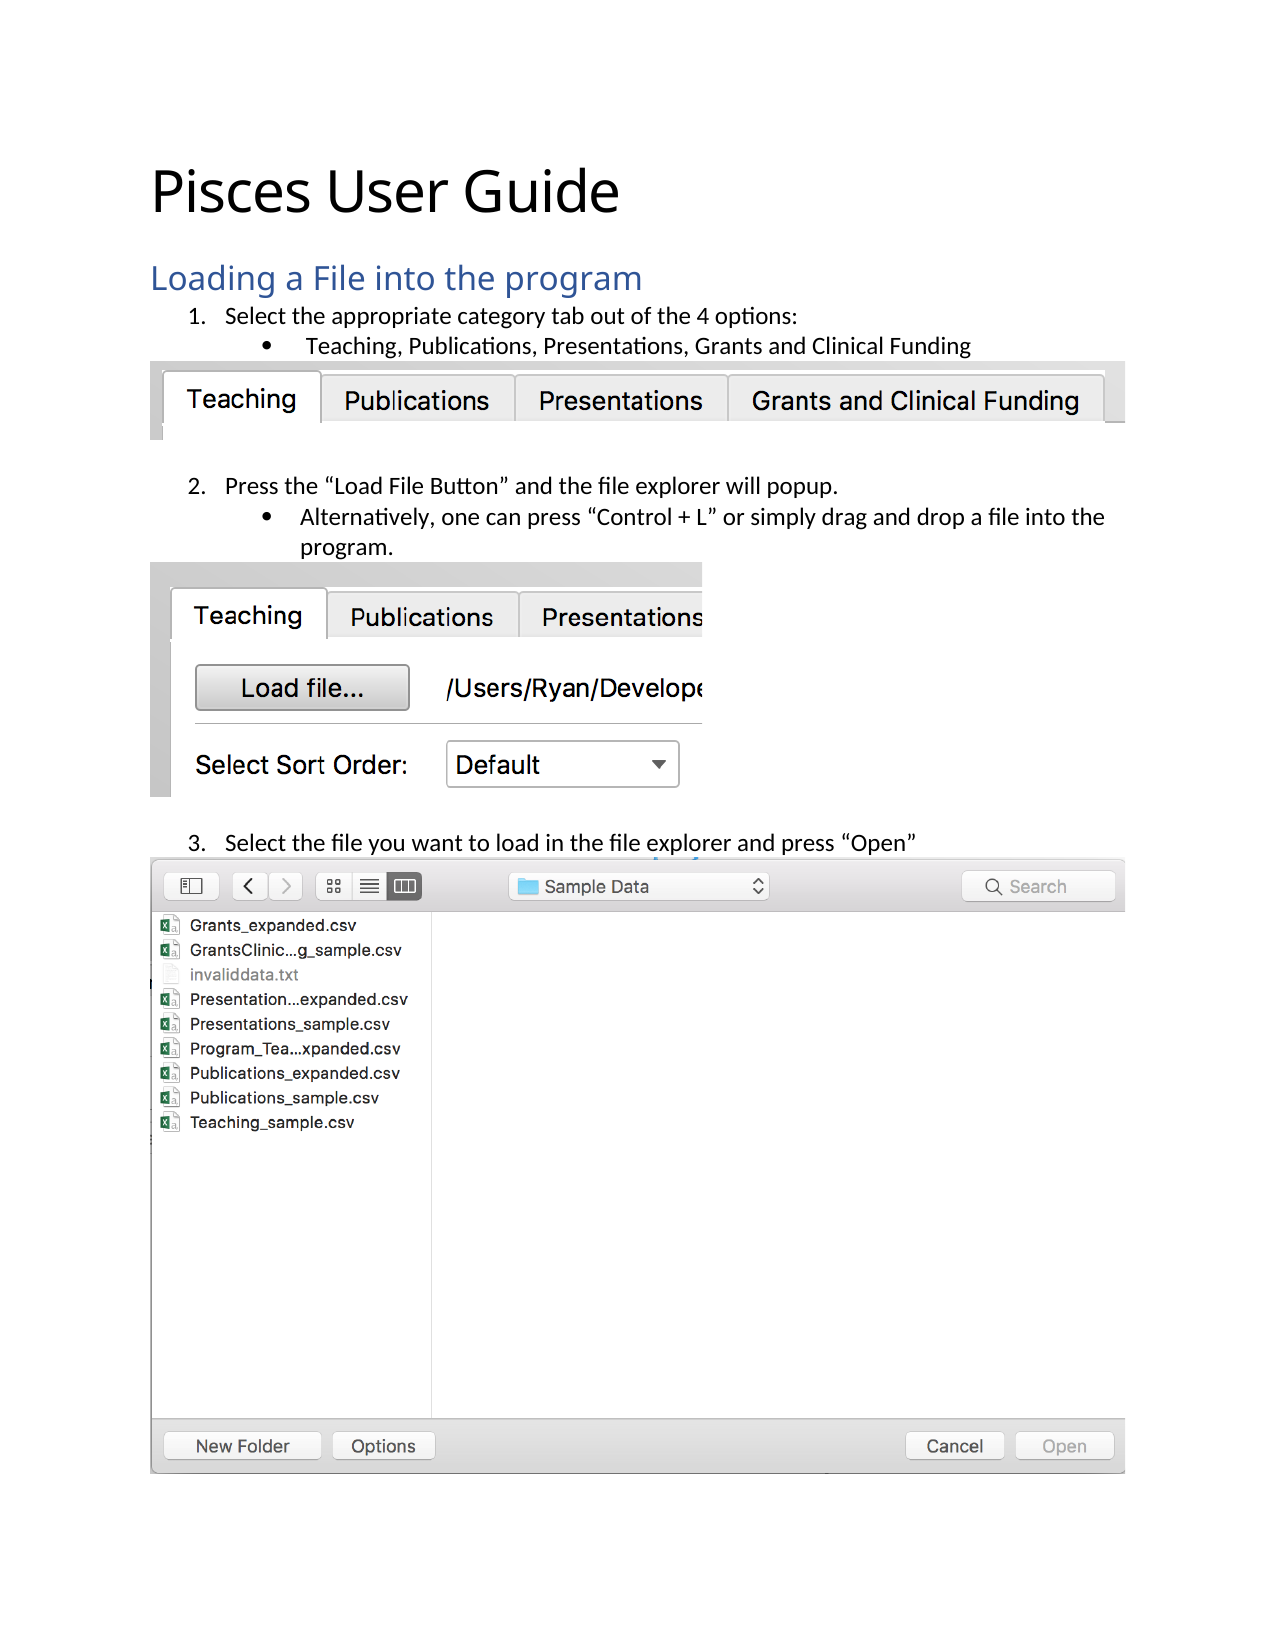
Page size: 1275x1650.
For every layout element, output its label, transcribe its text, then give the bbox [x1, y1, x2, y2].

picture [150, 361, 1125, 440]
list Press the “Load File Button” and the file explorer will popup. [187, 470, 1125, 501]
subtitle Loading a File into the program [150, 254, 1125, 300]
list Teaching, Publications, Presentations, Grants and Clinical Funding [262, 330, 1125, 361]
picture [150, 562, 703, 797]
list Select the file you want to load in the file explorer and press “Open” [187, 827, 1125, 857]
list Alternatively, one can press “Control + L” or simply drag and drop a file into the program. [262, 501, 1125, 562]
title Pisces User Guide [150, 150, 1125, 229]
list Select the appropriate category tab out of the 4 options: [187, 300, 1125, 330]
picture [150, 857, 1125, 1474]
